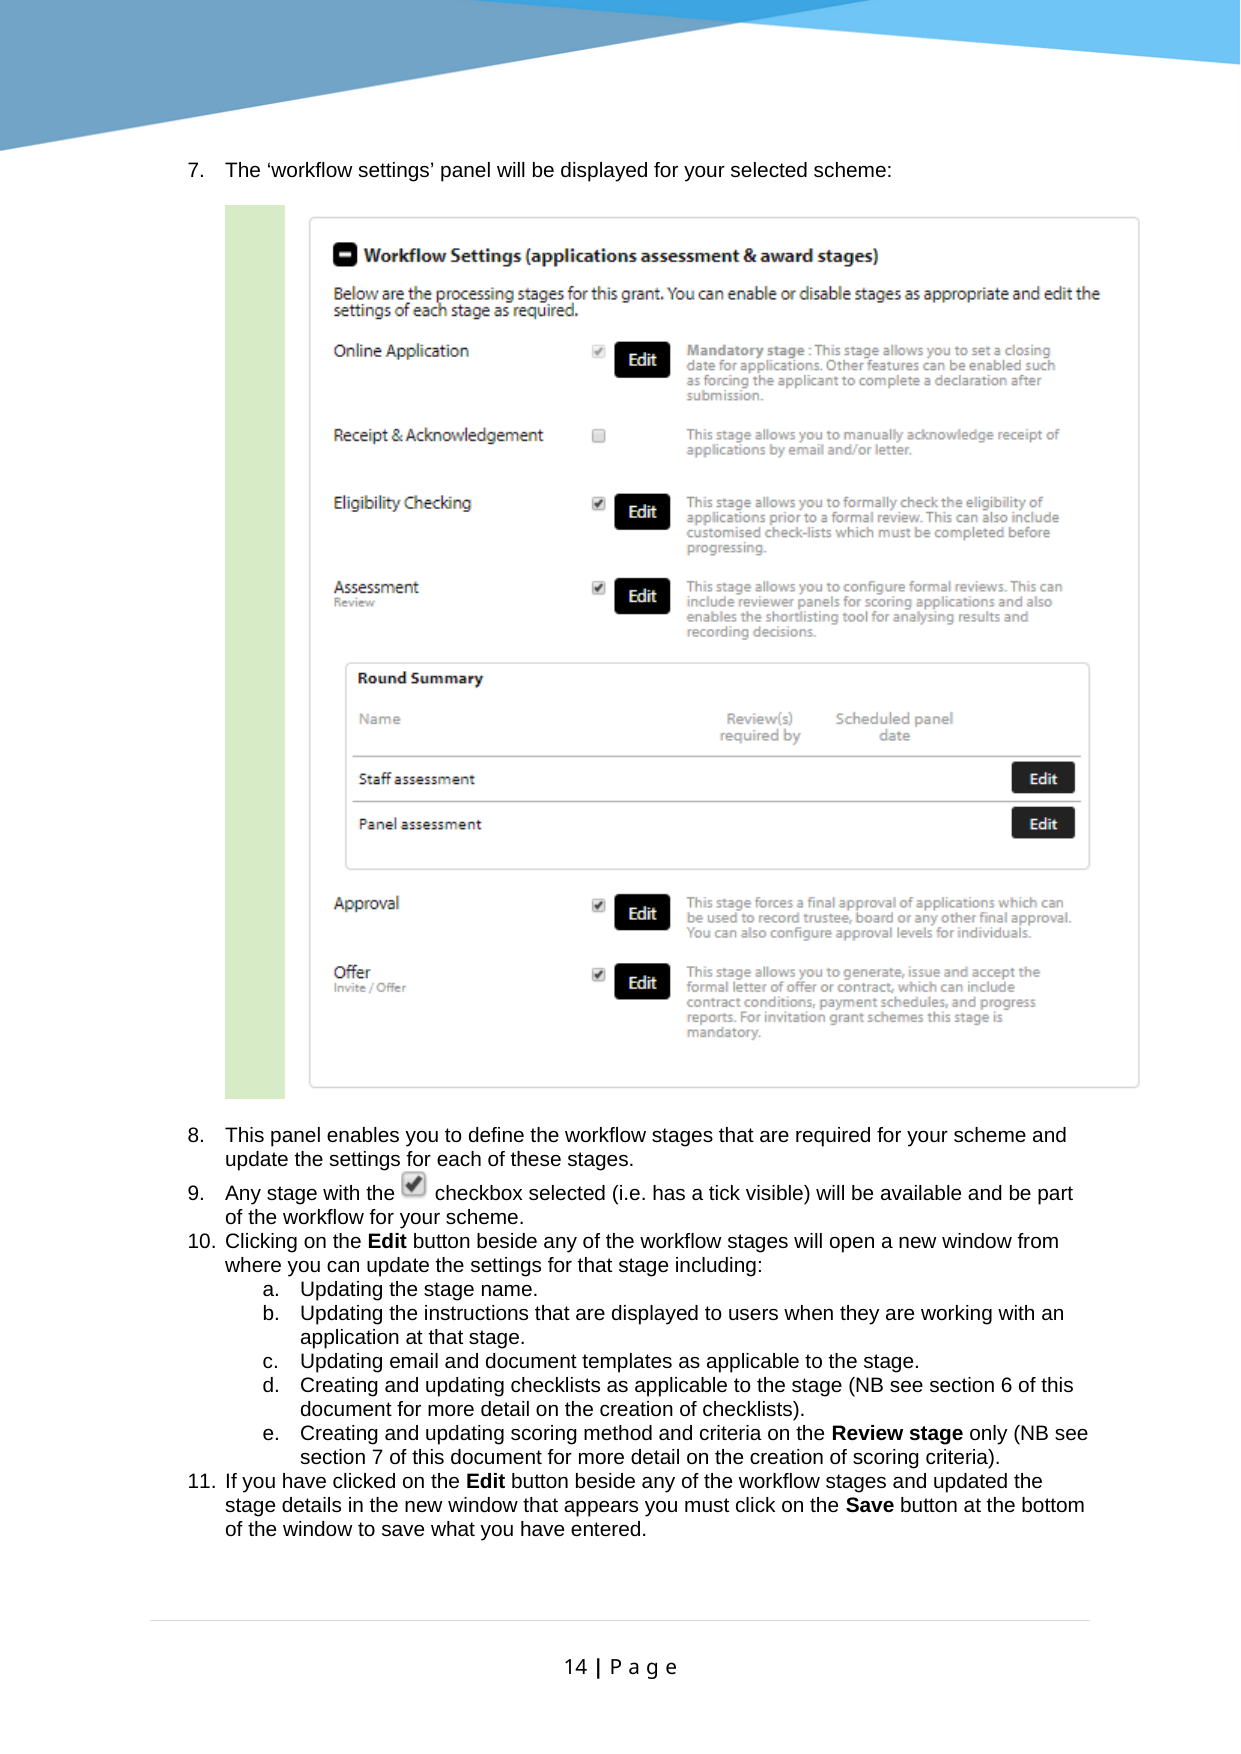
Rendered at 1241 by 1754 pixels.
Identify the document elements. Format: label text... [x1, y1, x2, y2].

list Updating email and document templates as applicable to the stage. [262, 1349, 1090, 1373]
list If you have clicked on the Edit button beside any of the workflow stages and updated the stage details in the new window that appears you must click on the Save button at the bottom of the window to save what you have entered. [187, 1468, 1090, 1540]
list This panel enables you to define the workflow stages that are required for your scheme and update the settings for each of these stages. [187, 1123, 1090, 1171]
list The ‘workflow settings’ panel will be displayed for your selected scheme: [187, 150, 1090, 182]
list Clicking on the Edit button beside any of the workflow stages will open a new window from where you can update the settings for that stage including: [187, 1229, 1090, 1277]
list Updating the instructions that are displayed to users when they are working with an application at that stage. [262, 1301, 1090, 1349]
list Creating and updating scoring method and criteria on the Review stage only (NB see section 7 of this document for more detail on the creation of scoring criteria). [262, 1421, 1090, 1468]
list Creating and updating checklists as applicable to the stage (NB see section 6 of this document for more detail on the creation of checklists). [262, 1373, 1090, 1421]
list Any stage with the checkbox selected (i.e. has a tick visible) will be available and be part of the workflow for your scheme. [187, 1171, 1090, 1229]
list Updating the stage name. [262, 1277, 1090, 1301]
picture [0, 0, 1241, 158]
picture [225, 205, 1164, 1099]
picture [400, 1170, 429, 1201]
